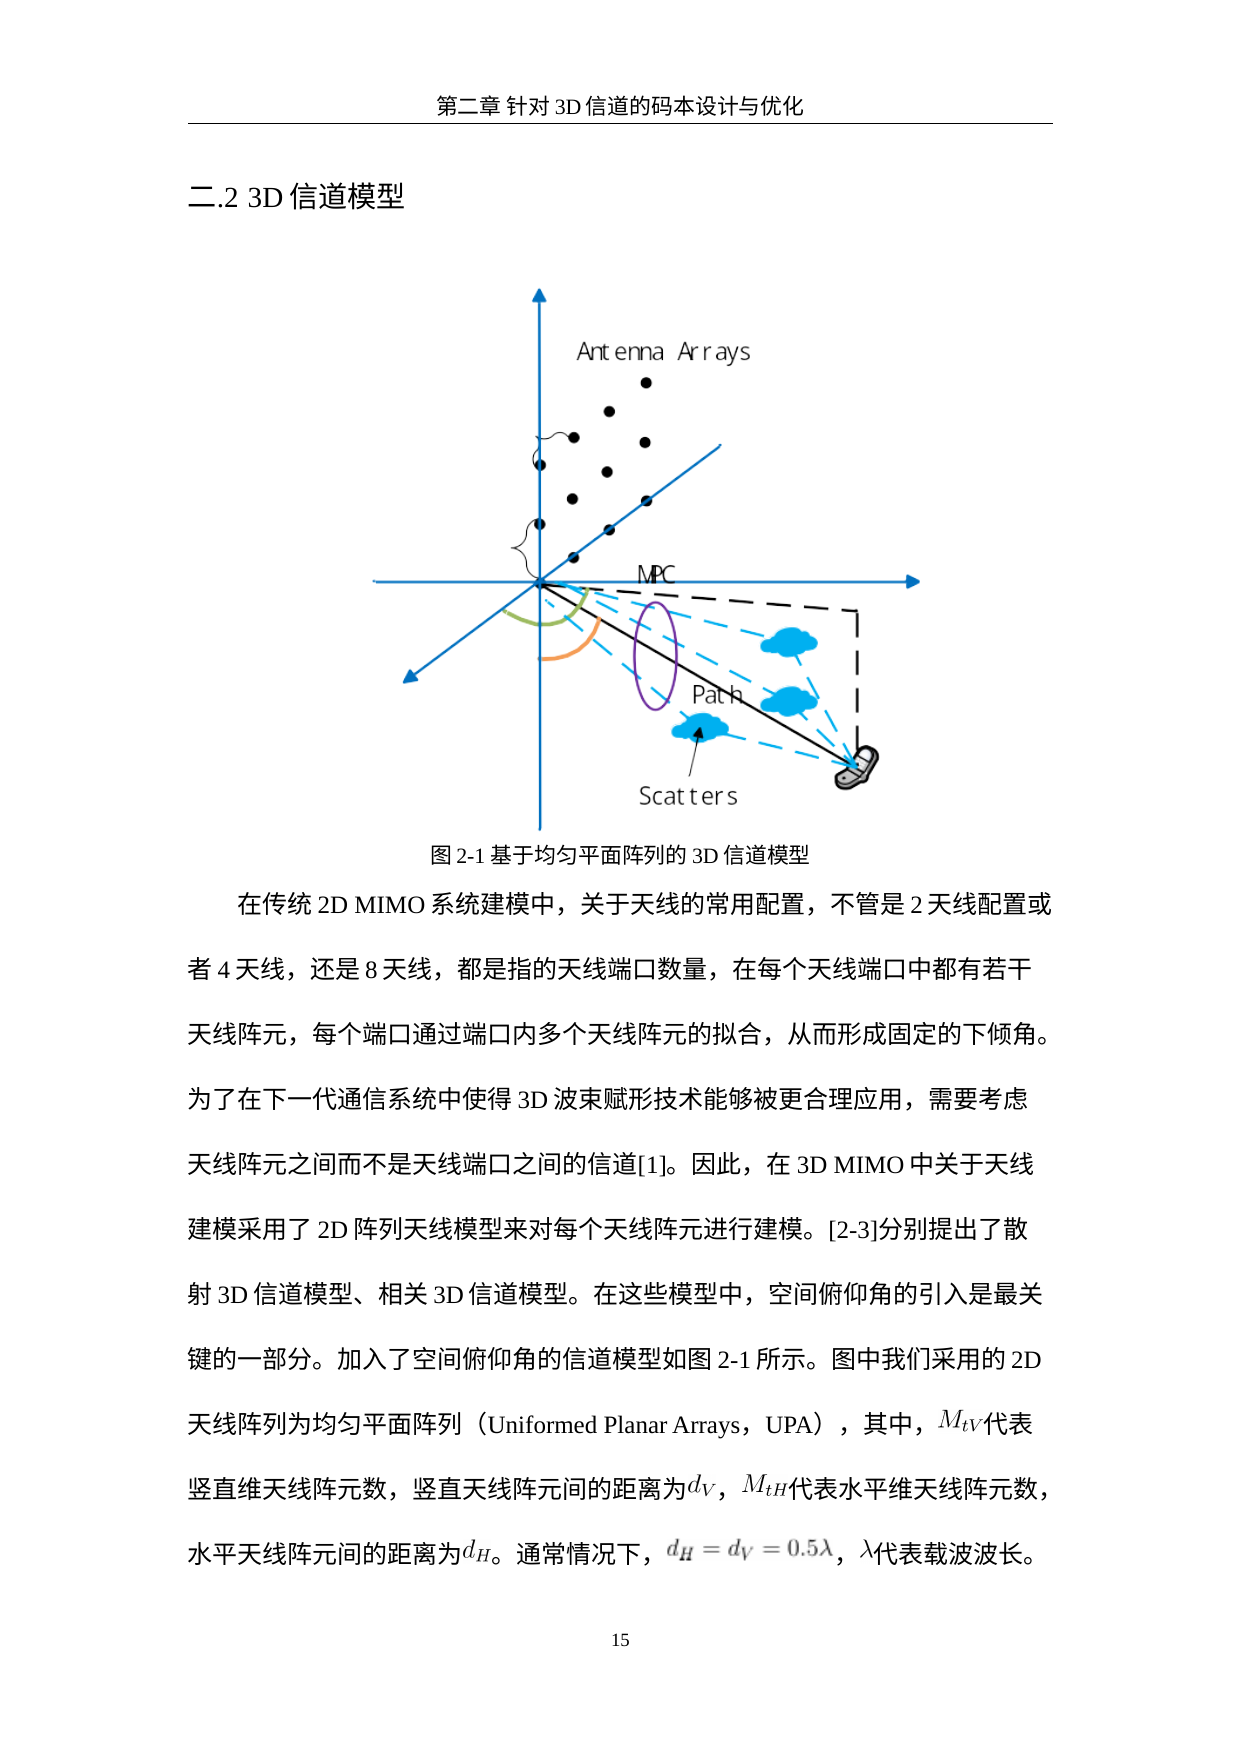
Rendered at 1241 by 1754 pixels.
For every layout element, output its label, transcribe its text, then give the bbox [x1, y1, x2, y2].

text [187, 870, 1053, 1585]
subtitle 3D信道模型 [187, 162, 1053, 227]
text 图2-1 基于均匀平面阵列的3D信道模型 [187, 837, 1053, 870]
